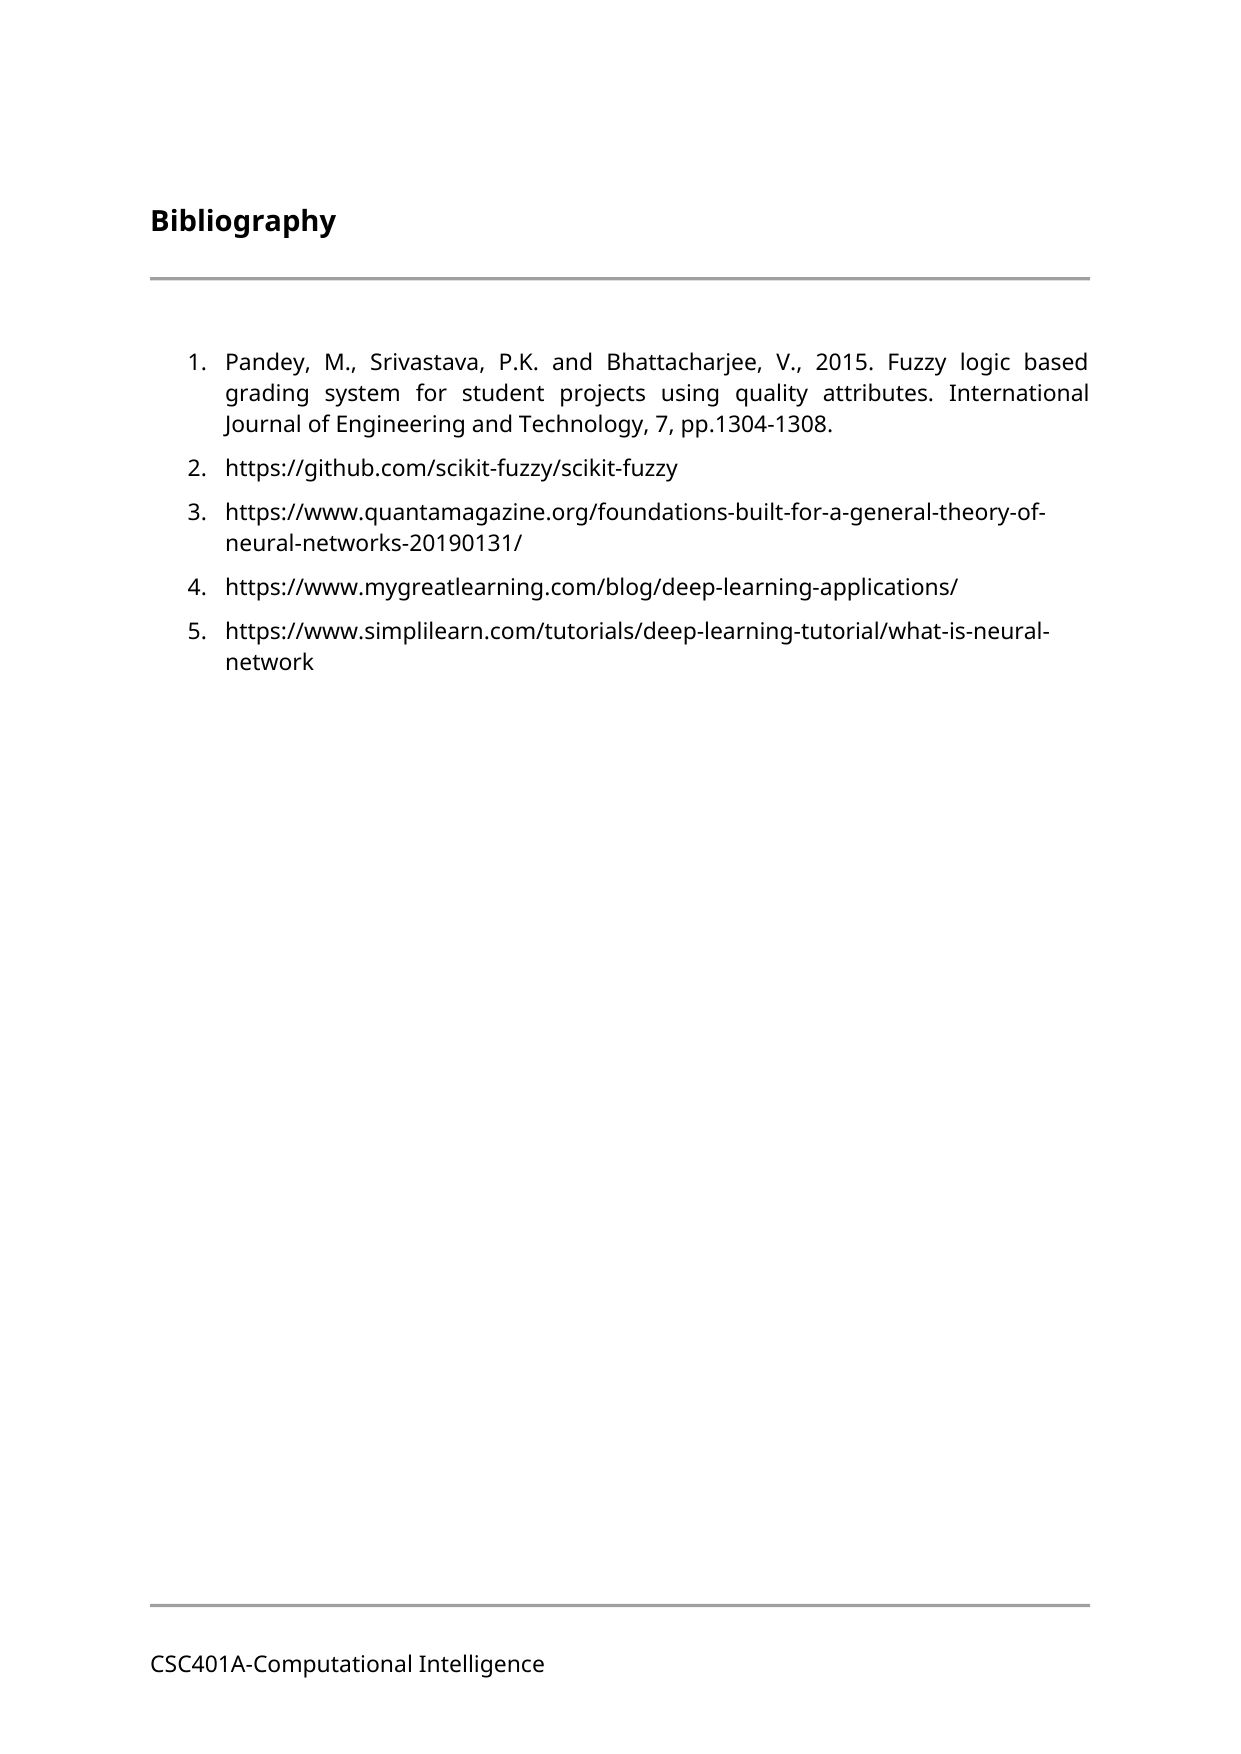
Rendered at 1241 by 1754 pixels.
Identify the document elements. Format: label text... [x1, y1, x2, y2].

list https://www.simplilearn.com/tutorials/deep-learning-tutorial/what-is-neural-network [187, 615, 1090, 677]
list https://www.quantamagazine.org/foundations-built-for-a-general-theory-of-neural-networks-20190131/ [187, 496, 1090, 558]
list https://github.com/scikit-fuzzy/scikit-fuzzy [187, 452, 1090, 483]
list https://www.mygreatlearning.com/blog/deep-learning-applications/ [187, 571, 1090, 602]
subtitle Bibliography [150, 200, 1090, 240]
list Pandey, M., Srivastava, P.K. and Bhattacharjee, V., 2015. Fuzzy logic based grading system for student projects using quality attributes. International Journal of Engineering and Technology, 7, pp.1304-1308. [187, 346, 1090, 440]
